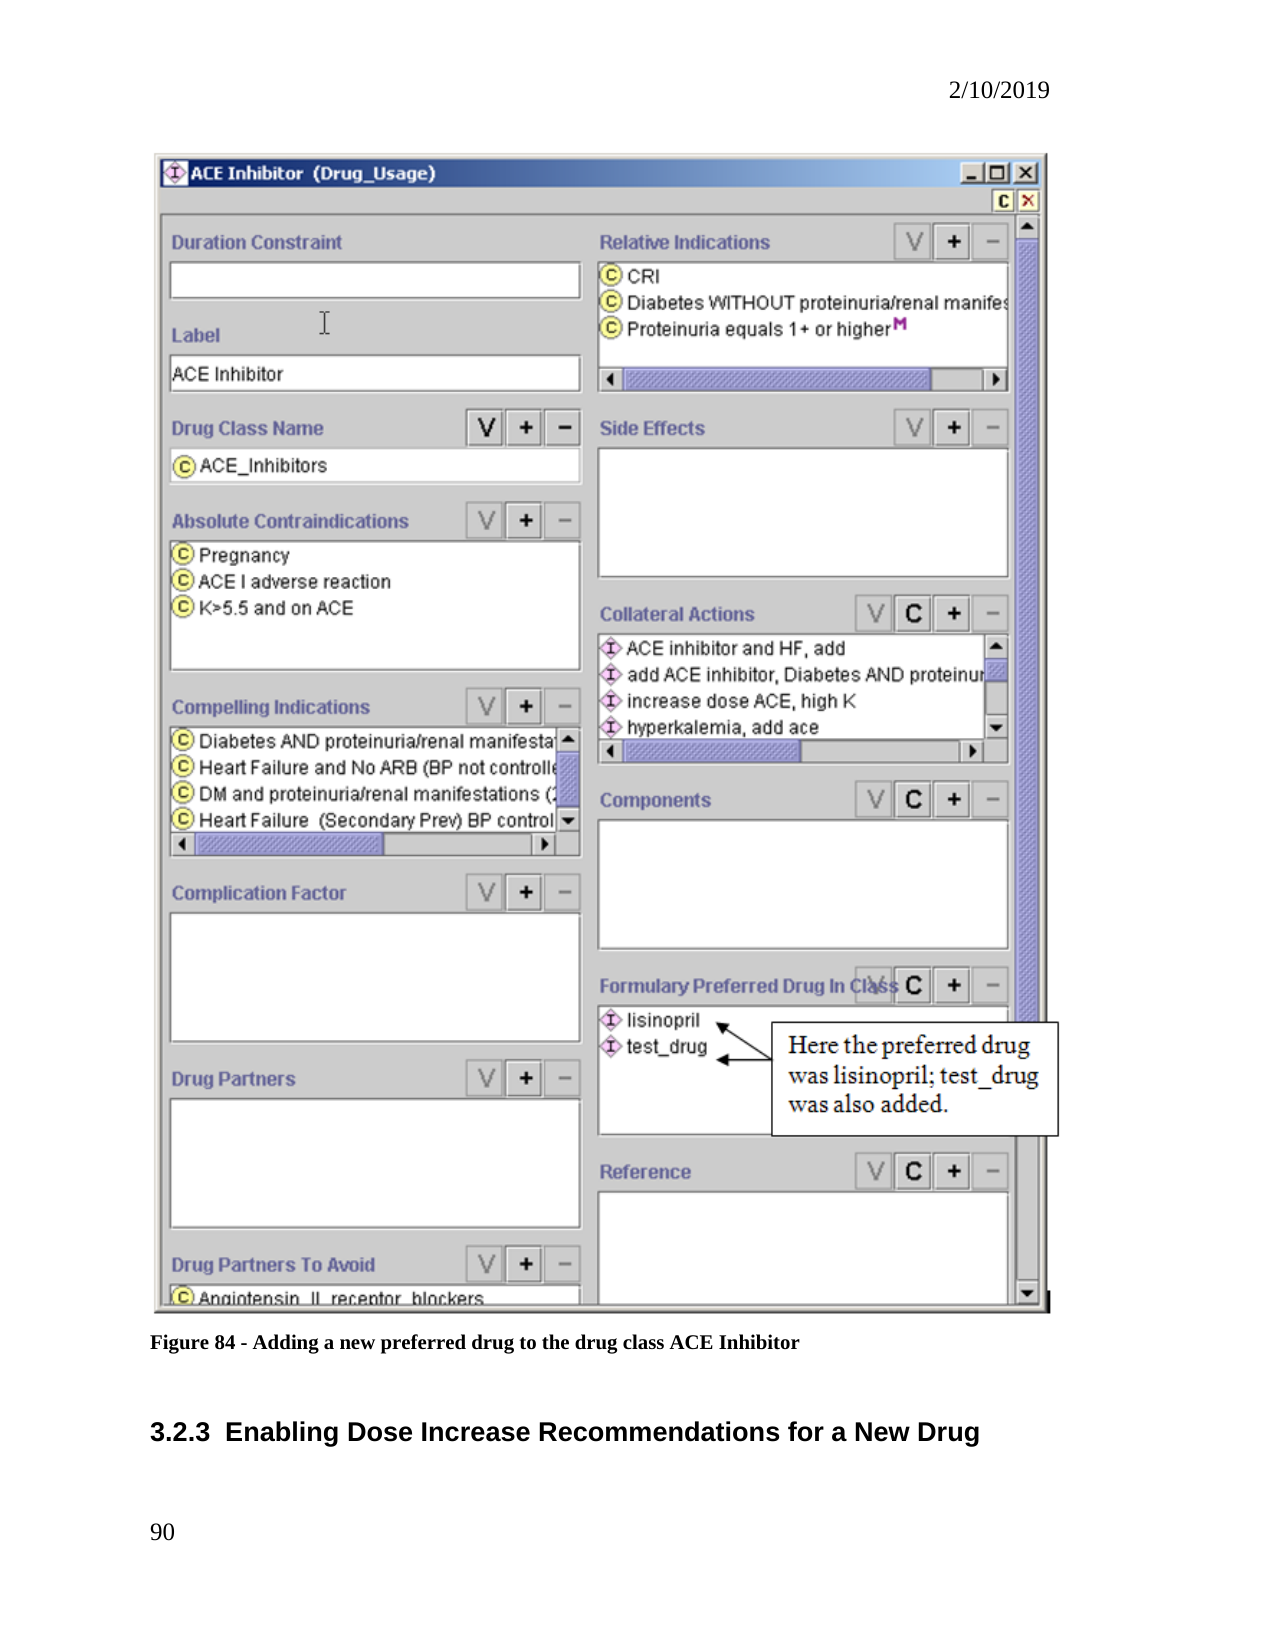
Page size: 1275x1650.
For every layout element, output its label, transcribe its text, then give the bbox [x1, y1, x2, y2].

picture [150, 150, 1062, 1318]
text Figure 84 - Adding a new preferred drug to the drug class ACE Inhibitor [150, 1330, 1125, 1354]
subtitle Enabling Dose Increase Recommendations for a New Drug [150, 1416, 1125, 1447]
